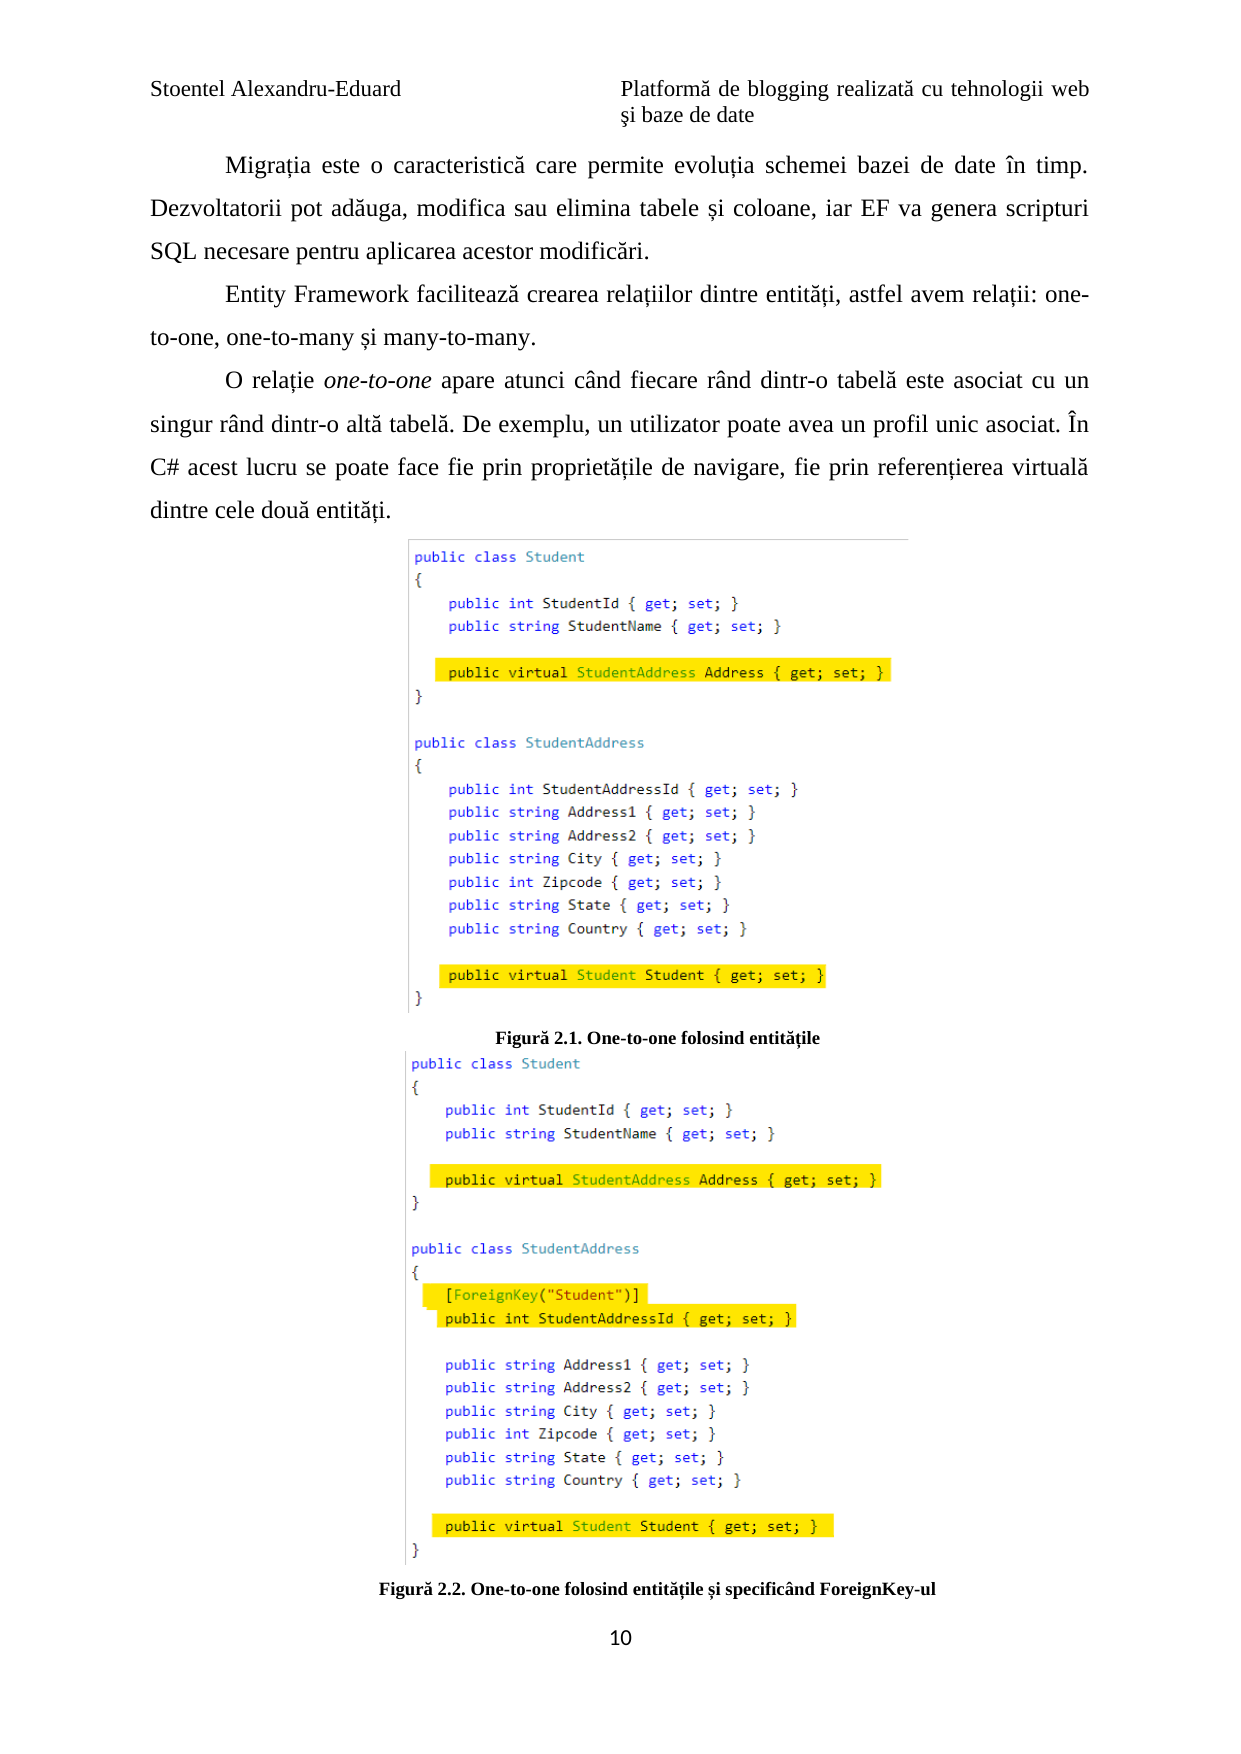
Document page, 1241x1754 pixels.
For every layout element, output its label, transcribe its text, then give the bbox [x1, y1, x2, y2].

text Migrația este o caracteristică care permite evoluția schemei bazei de date în timp. Dezvoltatorii pot adăuga, modifica sau elimina tabele și coloane, iar EF va genera scripturi SQL necesare pentru aplicarea acestor modificări. [150, 150, 1090, 265]
text O relație one-to-one apare atunci când fiecare rând dintr-o tabelă este asociat cu un singur rând dintr-o altă tabelă. De exemplu, un utilizator poate avea un profil unic asociat. În C# acest lucru se poate face fie prin proprietățile de navigare, fie prin referențierea virtuală dintre cele două entități. [150, 366, 1090, 524]
picture [404, 1051, 911, 1565]
picture [406, 538, 909, 1013]
text Figură 2.2. One-to-one folosind entitățile și specificând ForeignKey-ul [150, 1578, 1090, 1600]
text Figură 2.1. One-to-one folosind entitățile [150, 1027, 1090, 1048]
text Entity Framework facilitează crearea relațiilor dintre entități, astfel avem relații: one-to-one, one-to-many și many-to-many. [150, 279, 1090, 351]
